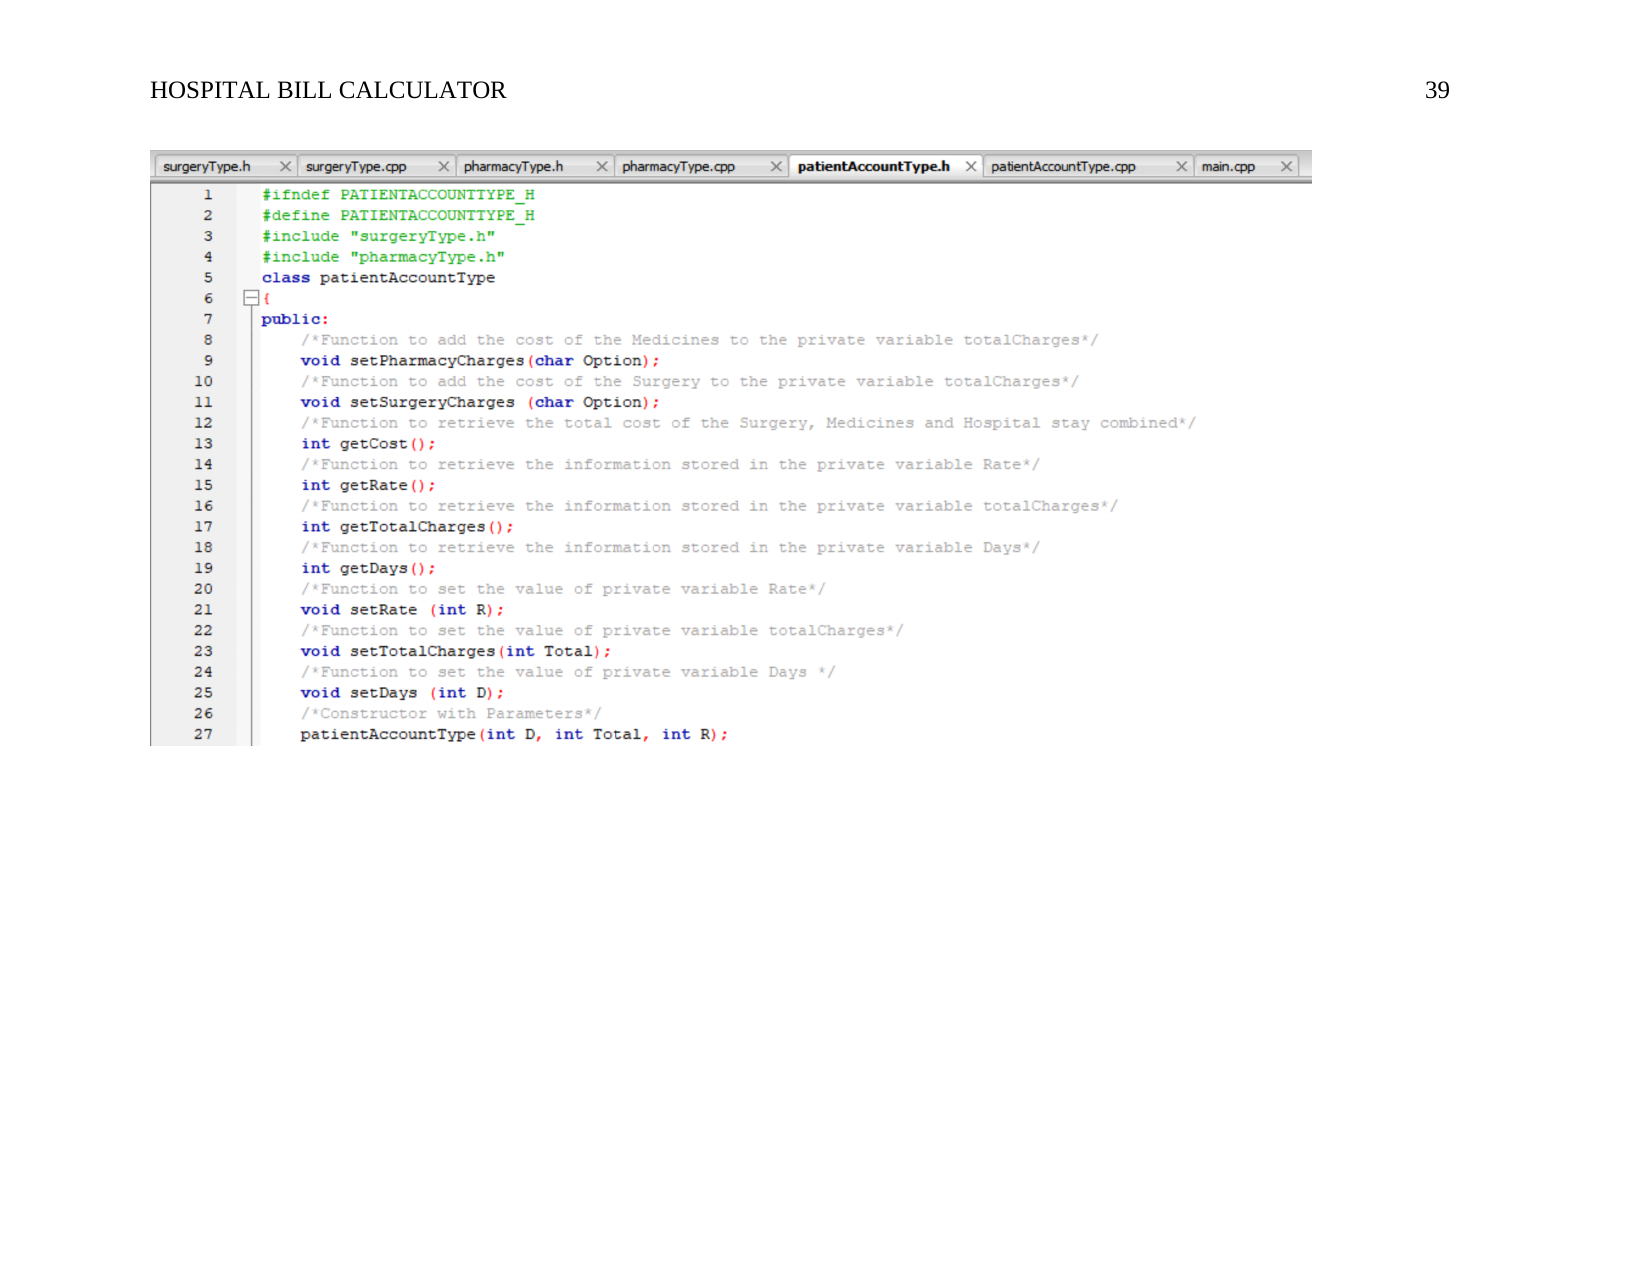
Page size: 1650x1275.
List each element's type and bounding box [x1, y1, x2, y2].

picture [150, 150, 1312, 746]
